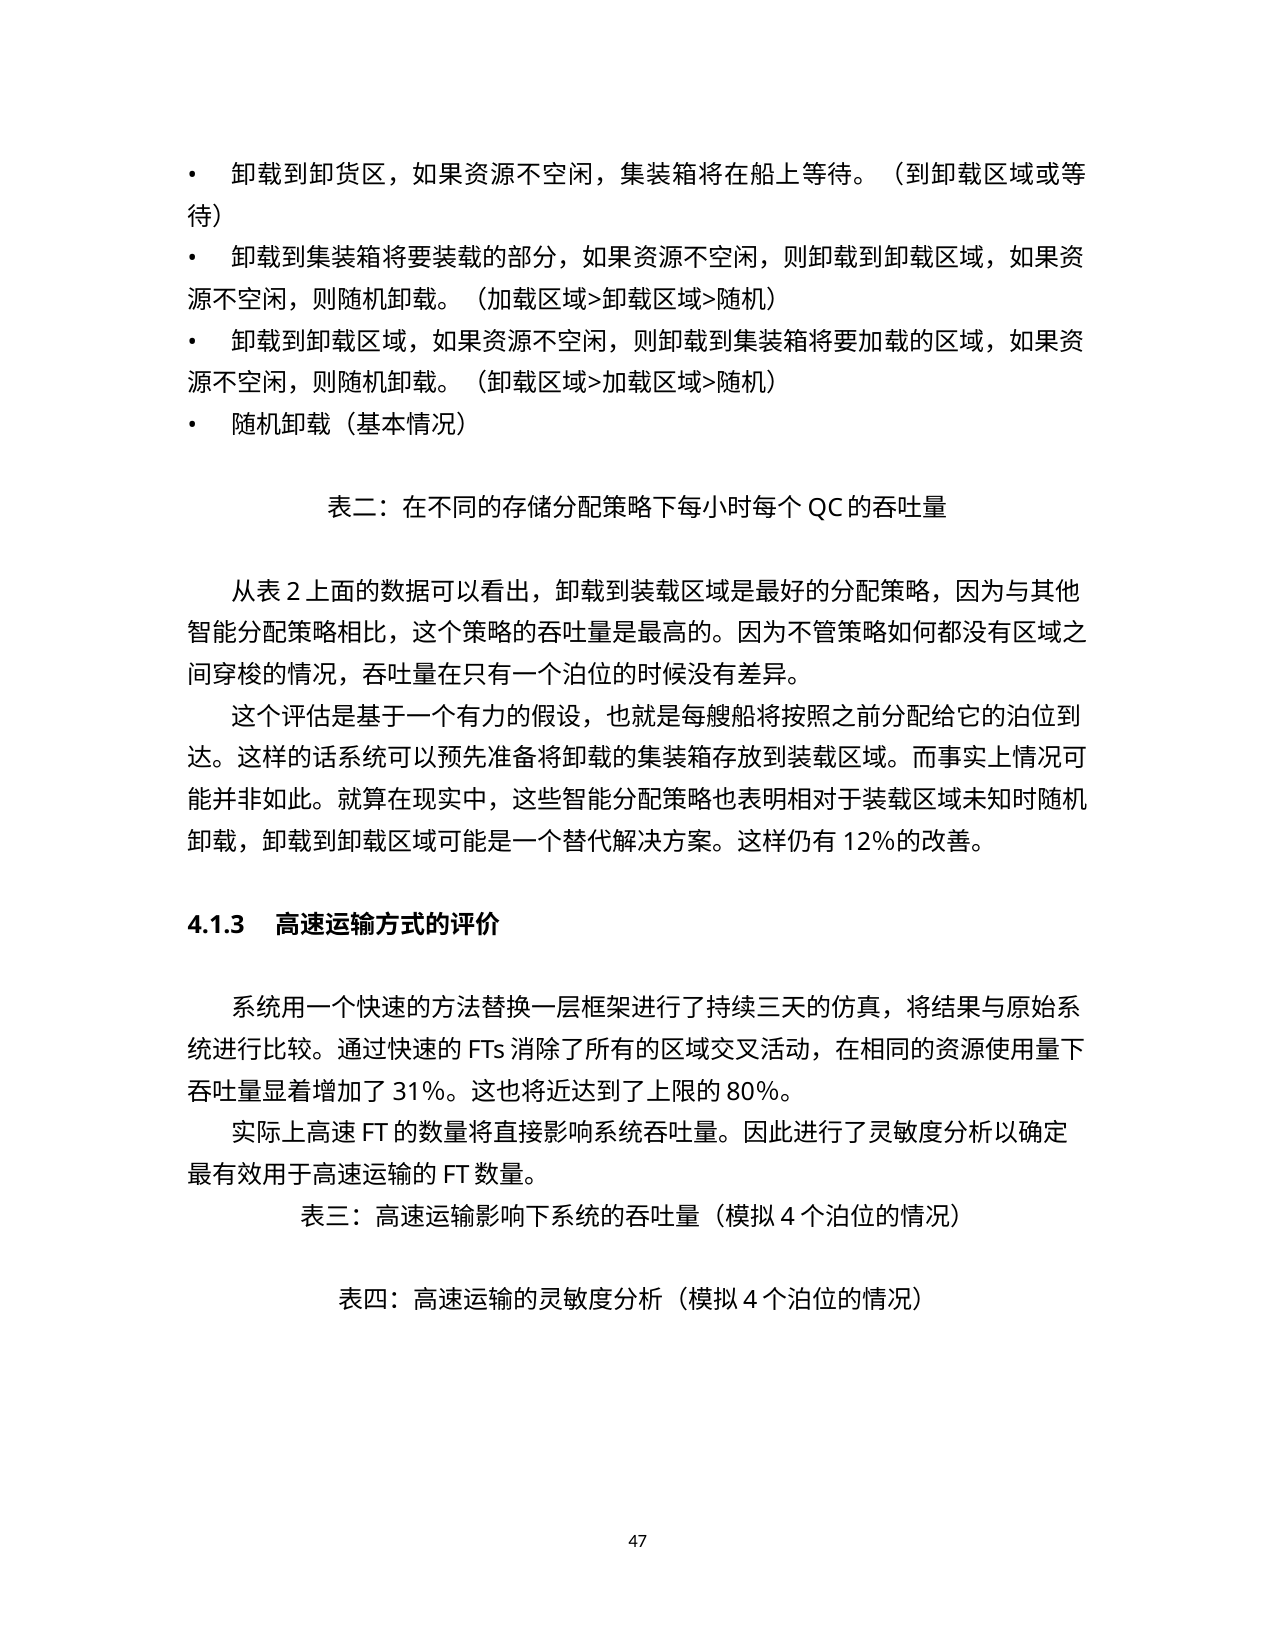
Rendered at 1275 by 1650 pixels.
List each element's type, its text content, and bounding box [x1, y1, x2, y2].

text 系统用一个快速的方法替换一层框架进行了持续三天的仿真，将结果与原始系统进行比较。通过快速的FTs消除了所有的区域交叉活动，在相同的资源使用量下吞吐量显着增加了31％。这也将近达到了上限的80％。 [187, 983, 1087, 1108]
text • 随机卸载（基本情况） [187, 400, 1087, 442]
text 表三：高速运输影响下系统的吞吐量（模拟4个泊位的情况） [187, 1192, 1087, 1233]
text • 卸载到卸货区，如果资源不空闲，集装箱将在船上等待。（到卸载区域或等待） [187, 150, 1087, 233]
text 这个评估是基于一个有力的假设，也就是每艘船将按照之前分配给它的泊位到达。这样的话系统可以预先准备将卸载的集装箱存放到装载区域。而事实上情况可能并非如此。就算在现实中，这些智能分配策略也表明相对于装载区域未知时随机卸载，卸载到卸载区域可能是一个替代解决方案。这样仍有12％的改善。 [187, 692, 1087, 858]
text 从表2上面的数据可以看出，卸载到装载区域是最好的分配策略，因为与其他智能分配策略相比，这个策略的吞吐量是最高的。因为不管策略如何都没有区域之间穿梭的情况，吞吐量在只有一个泊位的时候没有差异。 [187, 567, 1087, 692]
text 表二：在不同的存储分配策略下每小时每个QC的吞吐量 [187, 483, 1087, 525]
text 表四：高速运输的灵敏度分析（模拟4个泊位的情况） [187, 1275, 1087, 1317]
text • 卸载到集装箱将要装载的部分，如果资源不空闲，则卸载到卸载区域，如果资源不空闲，则随机卸载。（加载区域>卸载区域>随机） [187, 233, 1087, 317]
text 4.1.3 高速运输方式的评价 [187, 900, 1087, 942]
text • 卸载到卸载区域，如果资源不空闲，则卸载到集装箱将要加载的区域，如果资源不空闲，则随机卸载。（卸载区域>加载区域>随机） [187, 317, 1087, 400]
text 实际上高速FT的数量将直接影响系统吞吐量。因此进行了灵敏度分析以确定最有效用于高速运输的FT数量。 [187, 1108, 1087, 1192]
